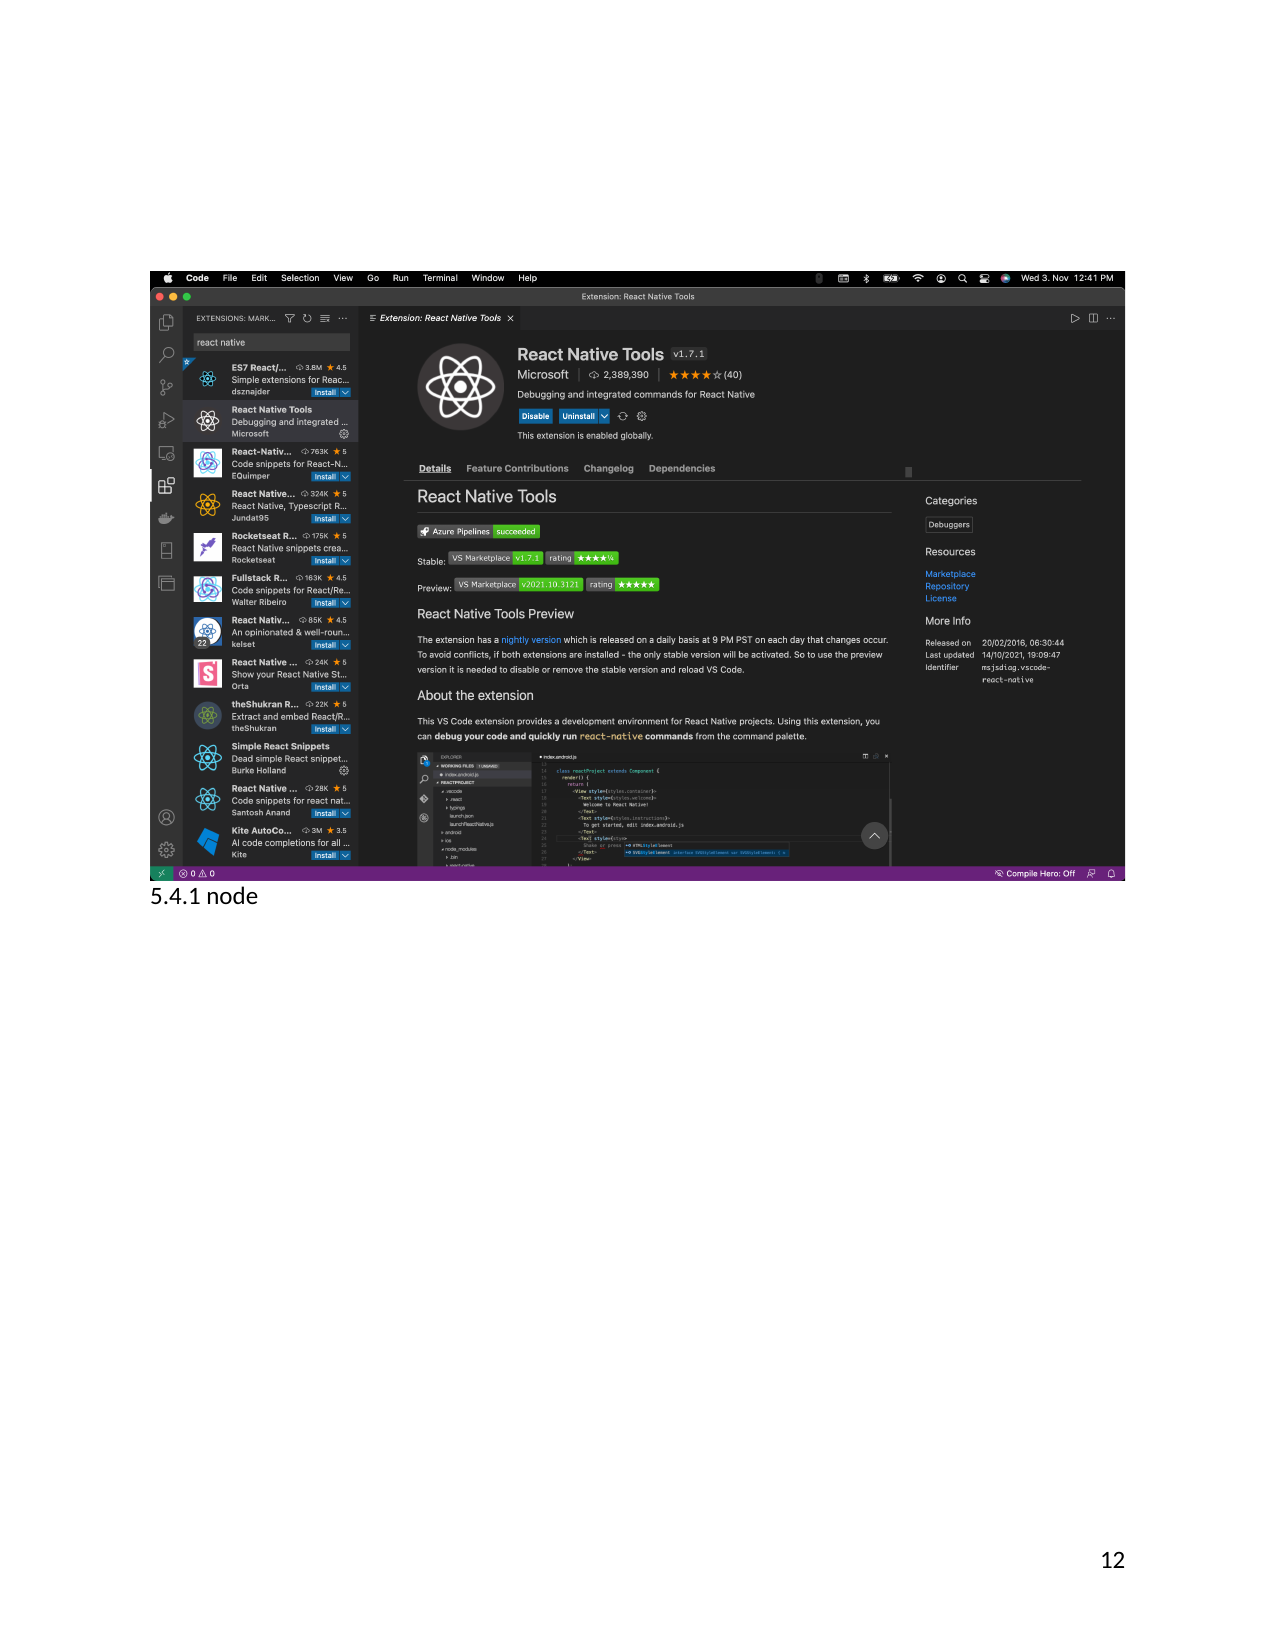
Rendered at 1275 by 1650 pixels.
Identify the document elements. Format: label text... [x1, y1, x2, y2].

picture [150, 271, 1125, 881]
text 5.4.1 node [150, 881, 1125, 911]
